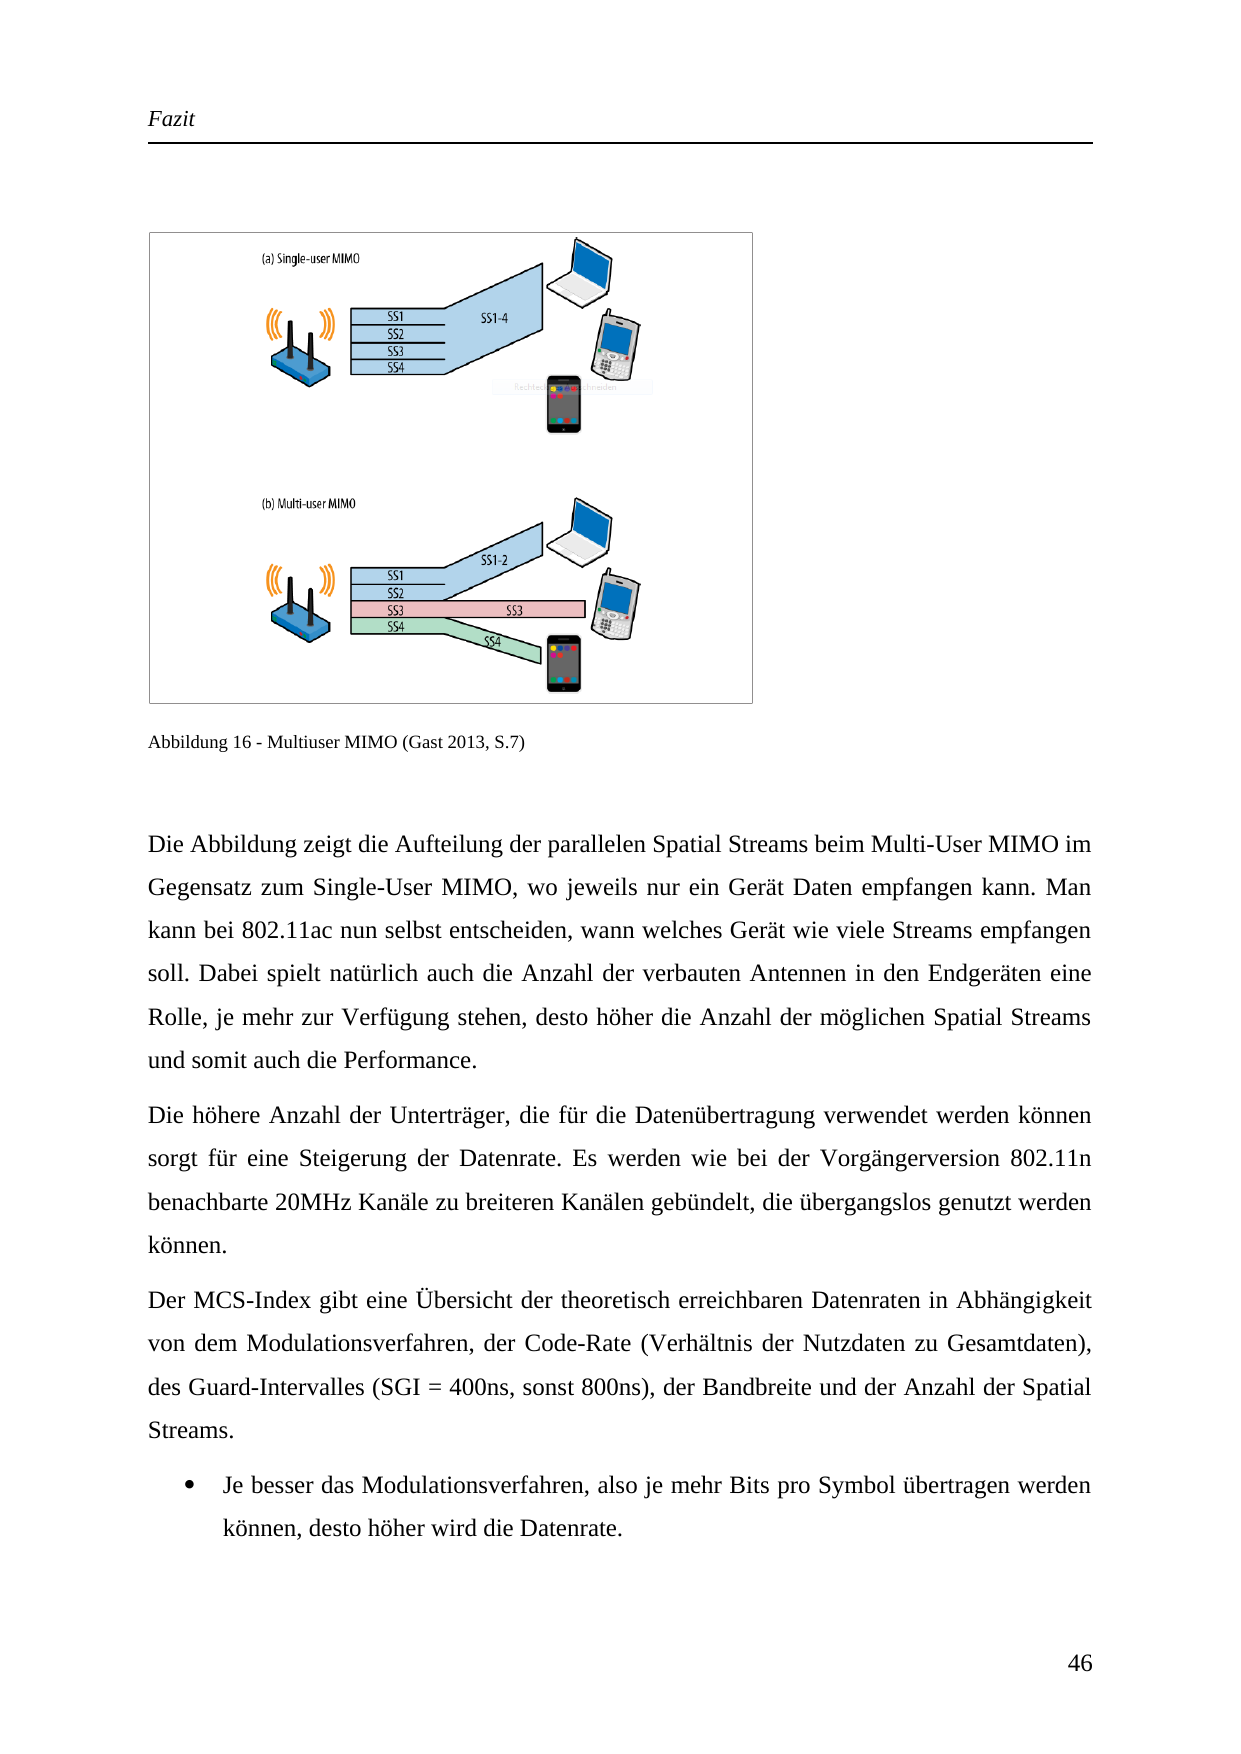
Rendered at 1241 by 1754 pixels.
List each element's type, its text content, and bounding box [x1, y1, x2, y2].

text Abbildung 16 - Multiuser MIMO (Gast 2013, S.7) [148, 731, 1093, 753]
text Der MCS-Index gibt eine Übersicht der theoretisch erreichbaren Datenraten in Abhängigkeit von dem Modulationsverfahren, der Code-Rate (Verhältnis der Nutzdaten zu Gesamtdaten), des Guard-Intervalles (SGI = 400ns, sonst 800ns), der Bandbreite und der Anzahl der Spatial Streams. [148, 1285, 1093, 1443]
text Die Abbildung zeigt die Aufteilung der parallelen Spatial Streams beim Multi-User MIMO im Gegensatz zum Single-User MIMO, wo jeweils nur ein Gerät Daten empfangen kann. Man kann bei 802.11ac nun selbst entscheiden, wann welches Gerät wie viele Streams empfangen soll. Dabei spielt natürlich auch die Anzahl der verbauten Antennen in den Endgeräten eine Rolle, je mehr zur Verfügung stehen, desto höher die Anzahl der möglichen Spatial Streams und somit auch die Performance. [148, 829, 1093, 1073]
text Die höhere Anzahl der Unterträger, die für die Datenübertragung verwendet werden können sorgt für eine Steigerung der Datenrate. Es werden wie bei der Vorgängerversion 802.11n benachbarte 20MHz Kanäle zu breiteren Kanälen gebündelt, die übergangslos genutzt werden können. [148, 1100, 1093, 1258]
list Je besser das Modulationsverfahren, also je mehr Bits pro Symbol übertragen werden können, desto höher wird die Datenrate. [185, 1470, 1093, 1542]
picture [147, 230, 755, 706]
